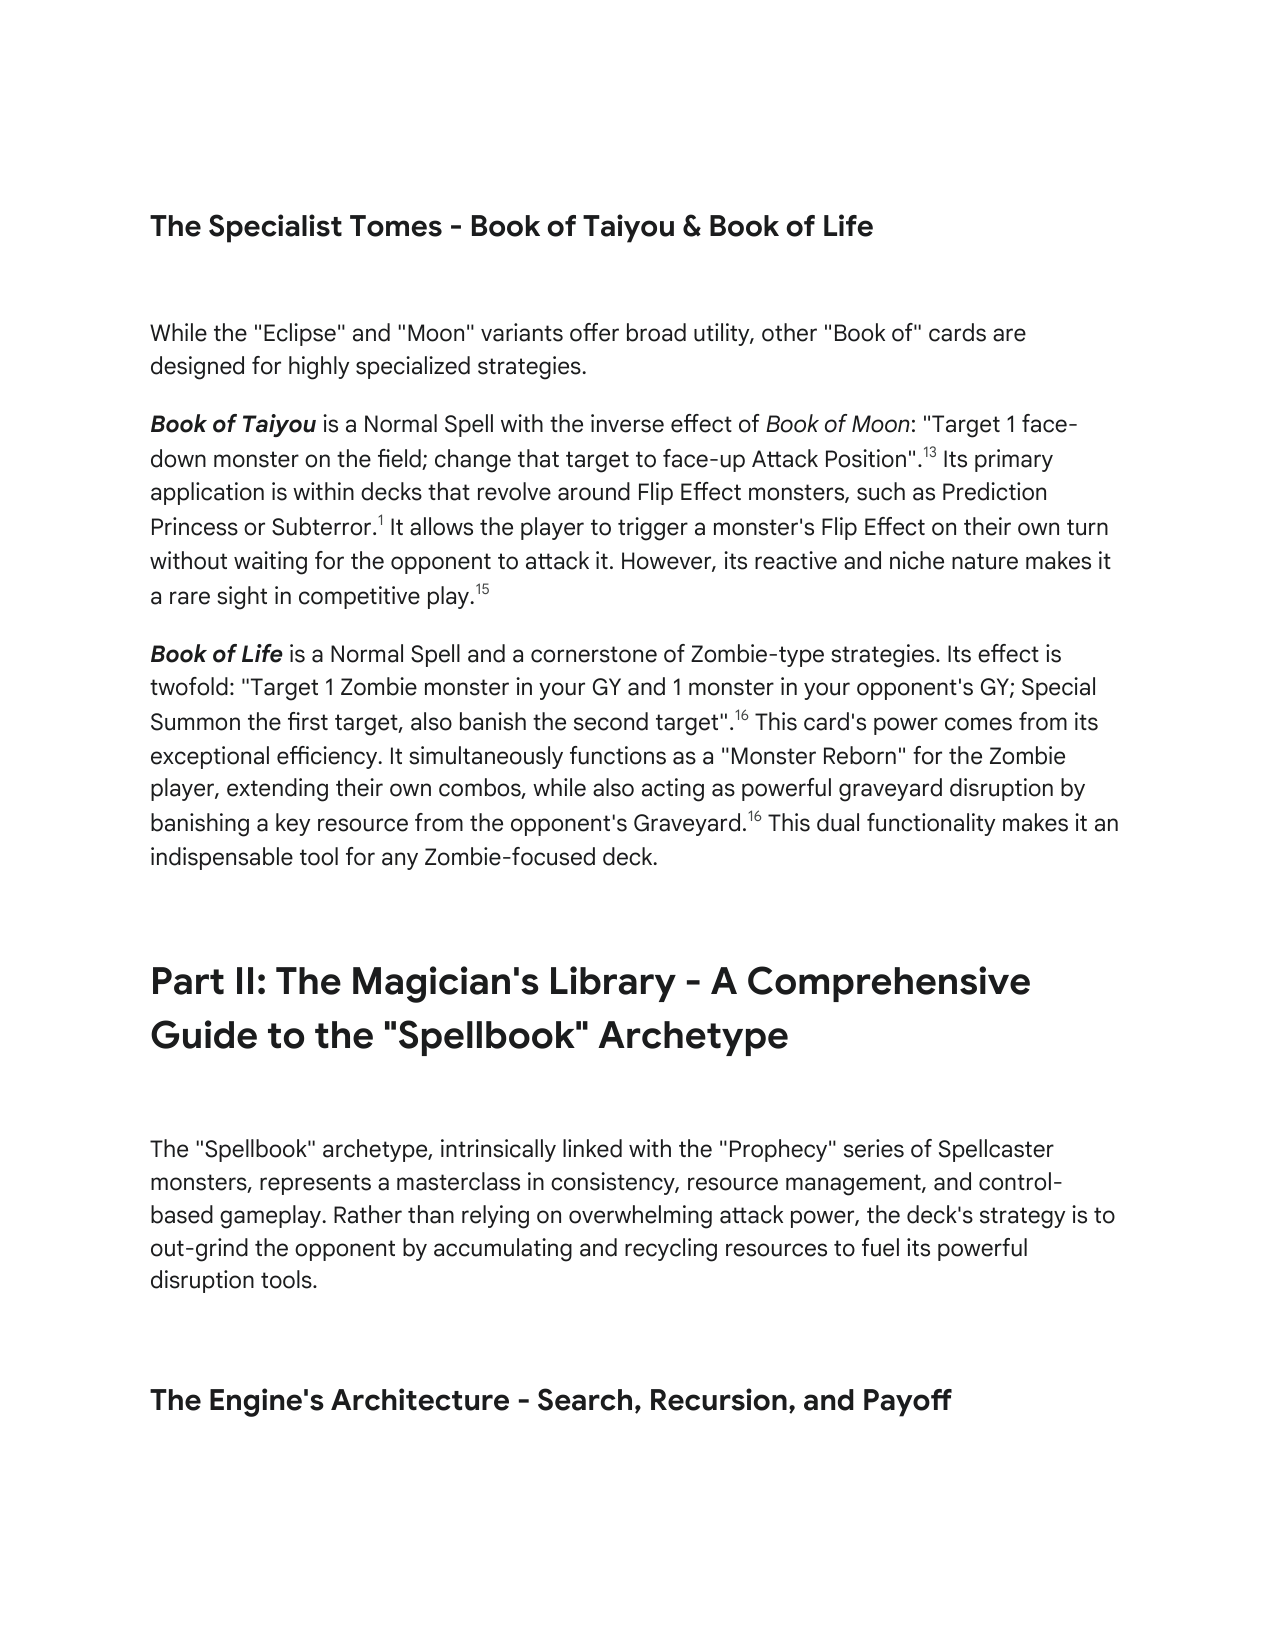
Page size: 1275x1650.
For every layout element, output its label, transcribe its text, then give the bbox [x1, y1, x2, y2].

text Book of Taiyou is a Normal Spell with the inverse effect of Book of Moon: "Target 1 face-down monster on the field; change that target to face-up Attack Position".13 Its primary application is within decks that revolve around Flip Effect monsters, such as Prediction Princess or Subterror.1 It allows the player to trigger a monster's Flip Effect on their own turn without waiting for the opponent to attack it. However, its reactive and niche nature makes it a rare sight in competitive play.15 [150, 410, 1125, 611]
text While the "Eclipse" and "Moon" variants offer broad utility, other "Book of" cards are designed for highly specialized strategies. [150, 319, 1125, 381]
subtitle Part II: The Magician's Library - A Comprehensive Guide to the "Spellbook" Archetype [150, 958, 1125, 1059]
text The "Spellbook" archetype, intrinsically linked with the "Prophecy" series of Spellcaster monsters, represents a masterclass in consistency, resource management, and control-based gameplay. Rather than relying on overwhelming attack power, the deck's strategy is to out-grind the opponent by accumulating and recycling resources to fuel its powerful disruption tools. [150, 1136, 1125, 1295]
subtitle The Engine's Architecture - Search, Recursion, and Payoff [150, 1382, 1125, 1418]
text Book of Life is a Normal Spell and a cornerstone of Zombie-type strategies. Its effect is twofold: "Target 1 Zombie monster in your GY and 1 monster in your opponent's GY; Special Summon the first target, also banish the second target".16 This card's power comes from its exceptional efficiency. It simultaneously functions as a "Monster Reborn" for the Zombie player, extending their own combos, while also acting as powerful graveyard disruption by banishing a key resource from the opponent's Graveyard.16 This dual functionality makes it an indispensable tool for any Zombie-focused deck. [150, 641, 1125, 872]
subtitle The Specialist Tomes - Book of Taiyou & Book of Life [150, 208, 1125, 244]
